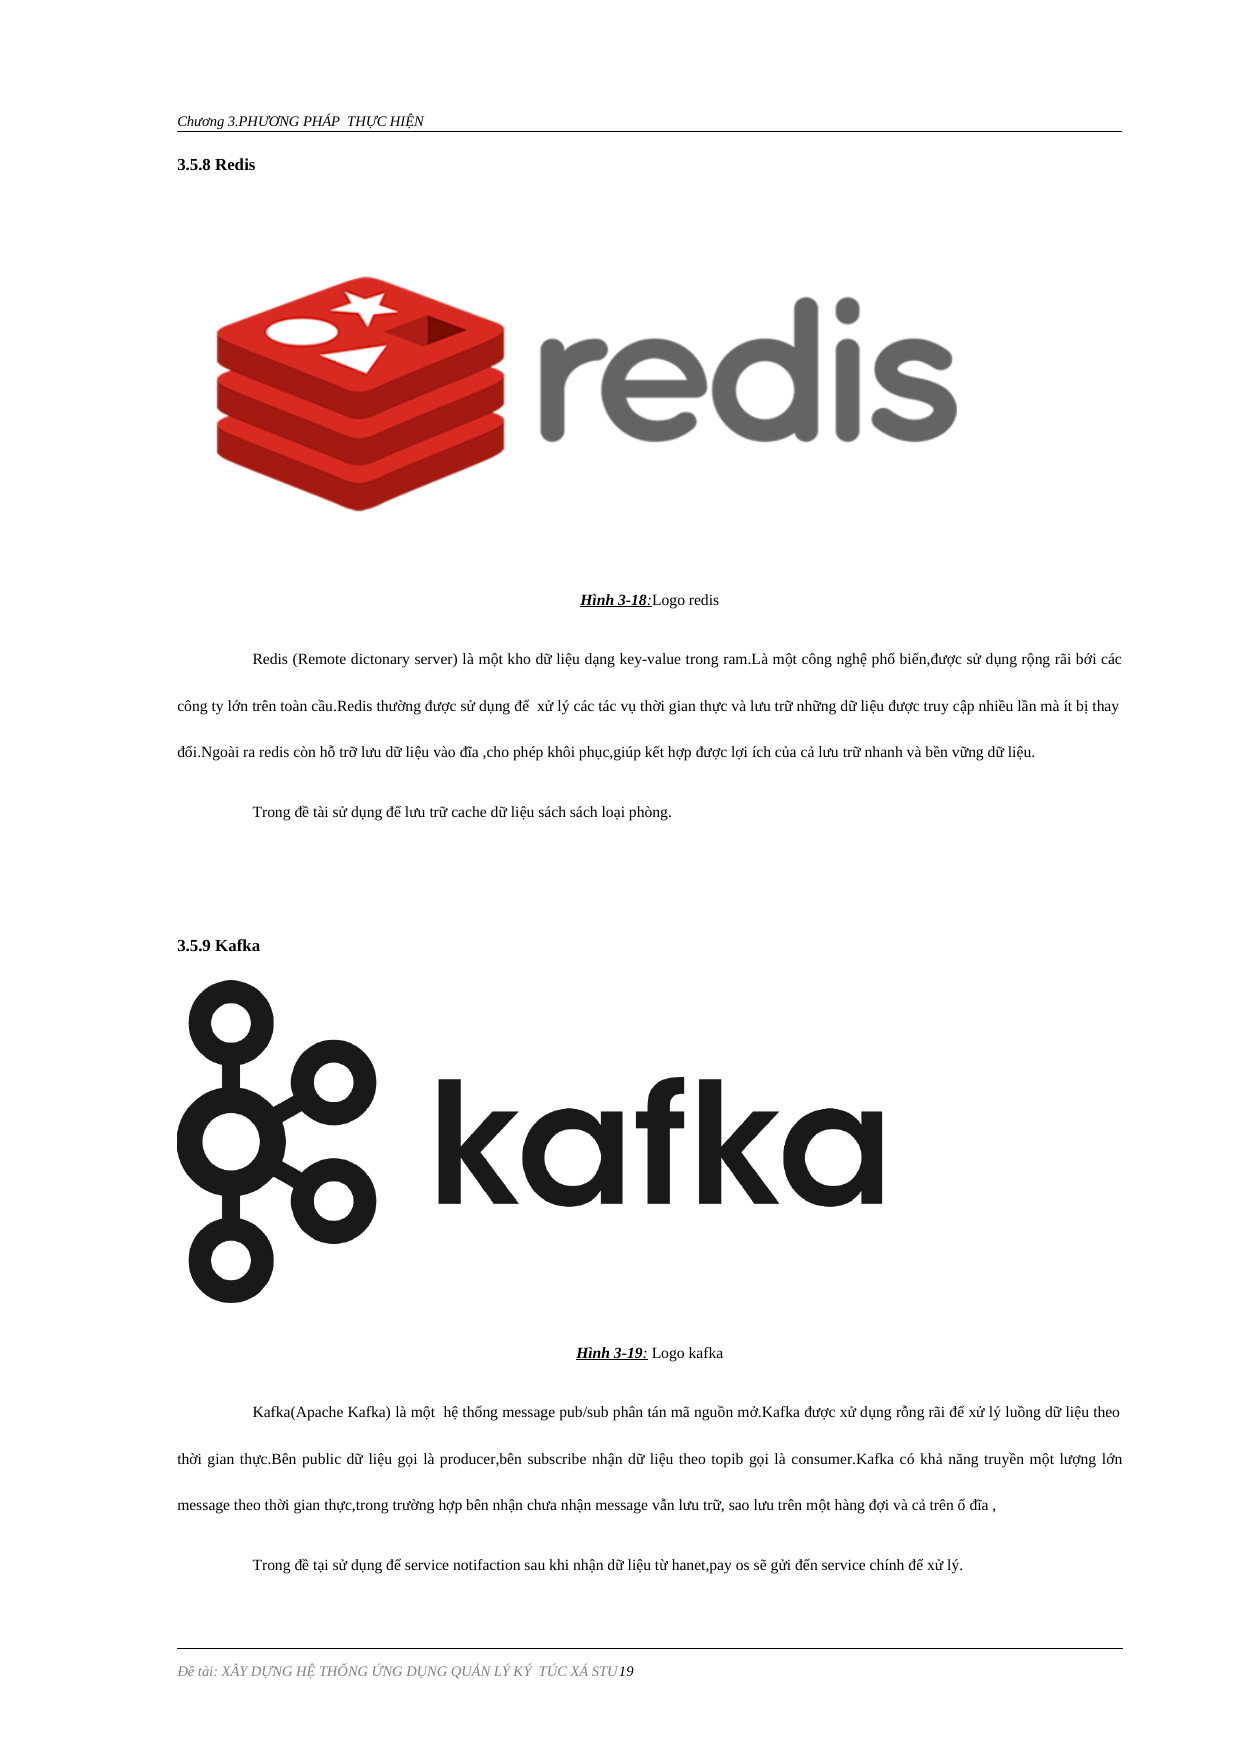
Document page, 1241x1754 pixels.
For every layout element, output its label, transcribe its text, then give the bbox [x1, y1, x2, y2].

text Trong đề tài sử dụng để lưu trữ cache dữ liệu sách sách loại phòng. [177, 789, 1122, 820]
text Redis (Remote dictonary server) là một kho dữ liệu dạng key-value trong ram.Là một công nghệ phổ biến,được sử dụng rộng rãi bới các công ty lớn trên toàn cầu.Redis thường được sử dụng để xử lý các tác vụ thời gian thực và lưu trữ những dữ liệu được truy cập nhiều lần mà ít bị thay đổi.Ngoài ra redis còn hỗ trỡ lưu dữ liệu vào đĩa ,cho phép khôi phục,giúp kết hợp được lợi ích của cả lưu trữ nhanh và bền vững dữ liệu. [177, 637, 1122, 761]
text Hình 3-18:Logo redis [177, 577, 1122, 609]
picture [177, 980, 883, 1303]
subtitle 3.5.9 Kafka [177, 914, 1122, 956]
picture [177, 199, 983, 550]
text Kafka(Apache Kafka) là một hệ thống message pub/sub phân tán mã nguồn mở.Kafka được xử dụng rỗng rãi để xử lý luồng dữ liệu theo thời gian thực.Bên public dữ liệu gọi là producer,bên subscribe nhận dữ liệu theo topib gọi là consumer.Kafka có khả năng truyền một lượng lớn message theo thời gian thực,trong trường hợp bên nhận chưa nhận message vẫn lưu trữ, sao lưu trên một hàng đợi và cả trên ổ đĩa , [177, 1390, 1122, 1514]
subtitle 3.5.8 Redis [177, 132, 1122, 174]
text Hình 3-19: Logo kafka [177, 1331, 1122, 1362]
text Trong đề tại sử dụng để service notifaction sau khi nhận dữ liệu từ hanet,pay os sẽ gửi đến service chính để xử lý. [177, 1542, 1122, 1573]
